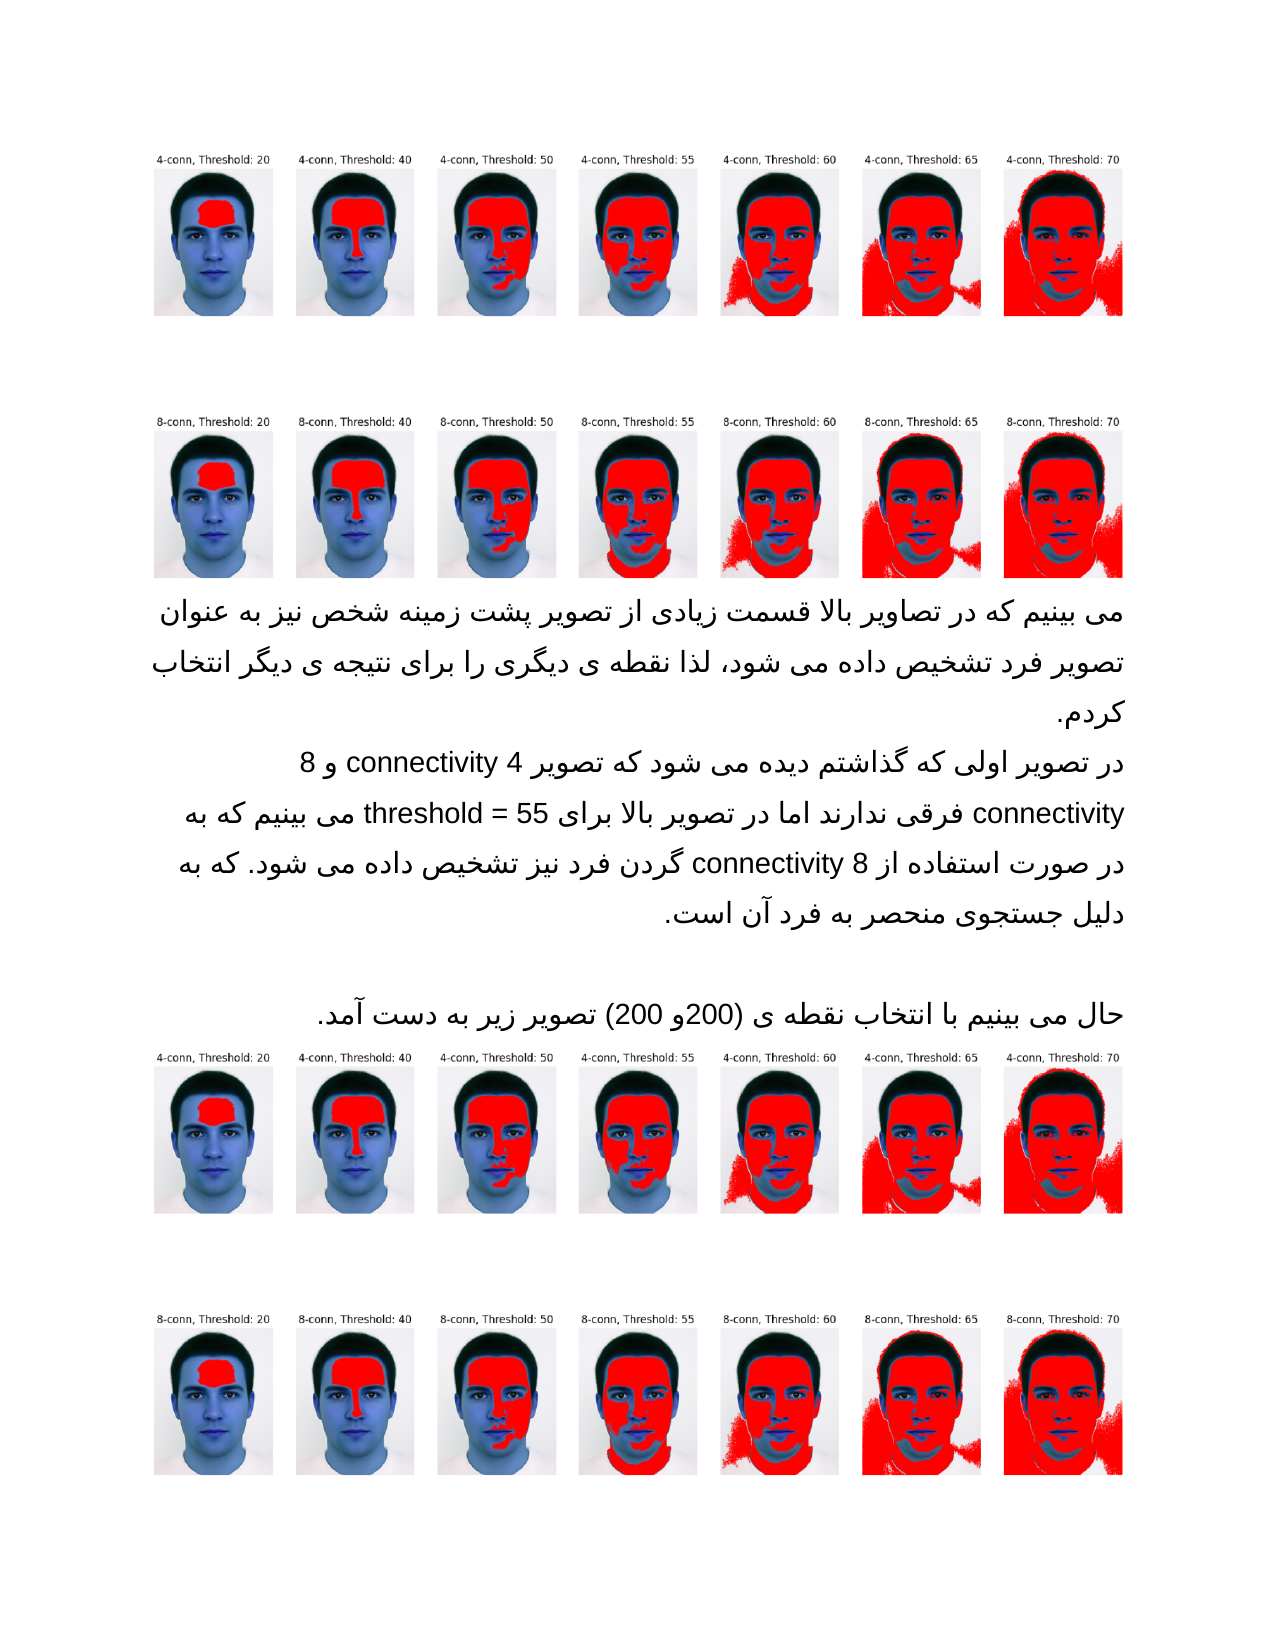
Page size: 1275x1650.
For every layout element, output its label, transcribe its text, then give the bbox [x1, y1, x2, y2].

picture [150, 1047, 1125, 1479]
text می بینیم که در تصاویر بالا قسمت زیادی از تصویر پشت زمینه شخص نیز به عنوان تصویر فرد تشخیص داده می شود، لذا نقطه ی دیگری را برای نتیجه ی دیگر انتخاب کردم. [150, 594, 1125, 728]
picture [150, 150, 1125, 582]
text حال می بینیم با انتخاب نقطه ی (200و 200) تصویر زیر به دست آمد. [150, 997, 1125, 1030]
text در تصویر اولی که گذاشتم دیده می شود که تصویر 4 connectivity و 8 connectivity فرقی ندارند اما در تصویر بالا برای threshold = 55 می بینیم که به در صورت استفاده از 8 connectivity گردن فرد نیز تشخیص داده می شود. که به دلیل جستجوی منحصر به فرد آن است. [150, 745, 1125, 930]
